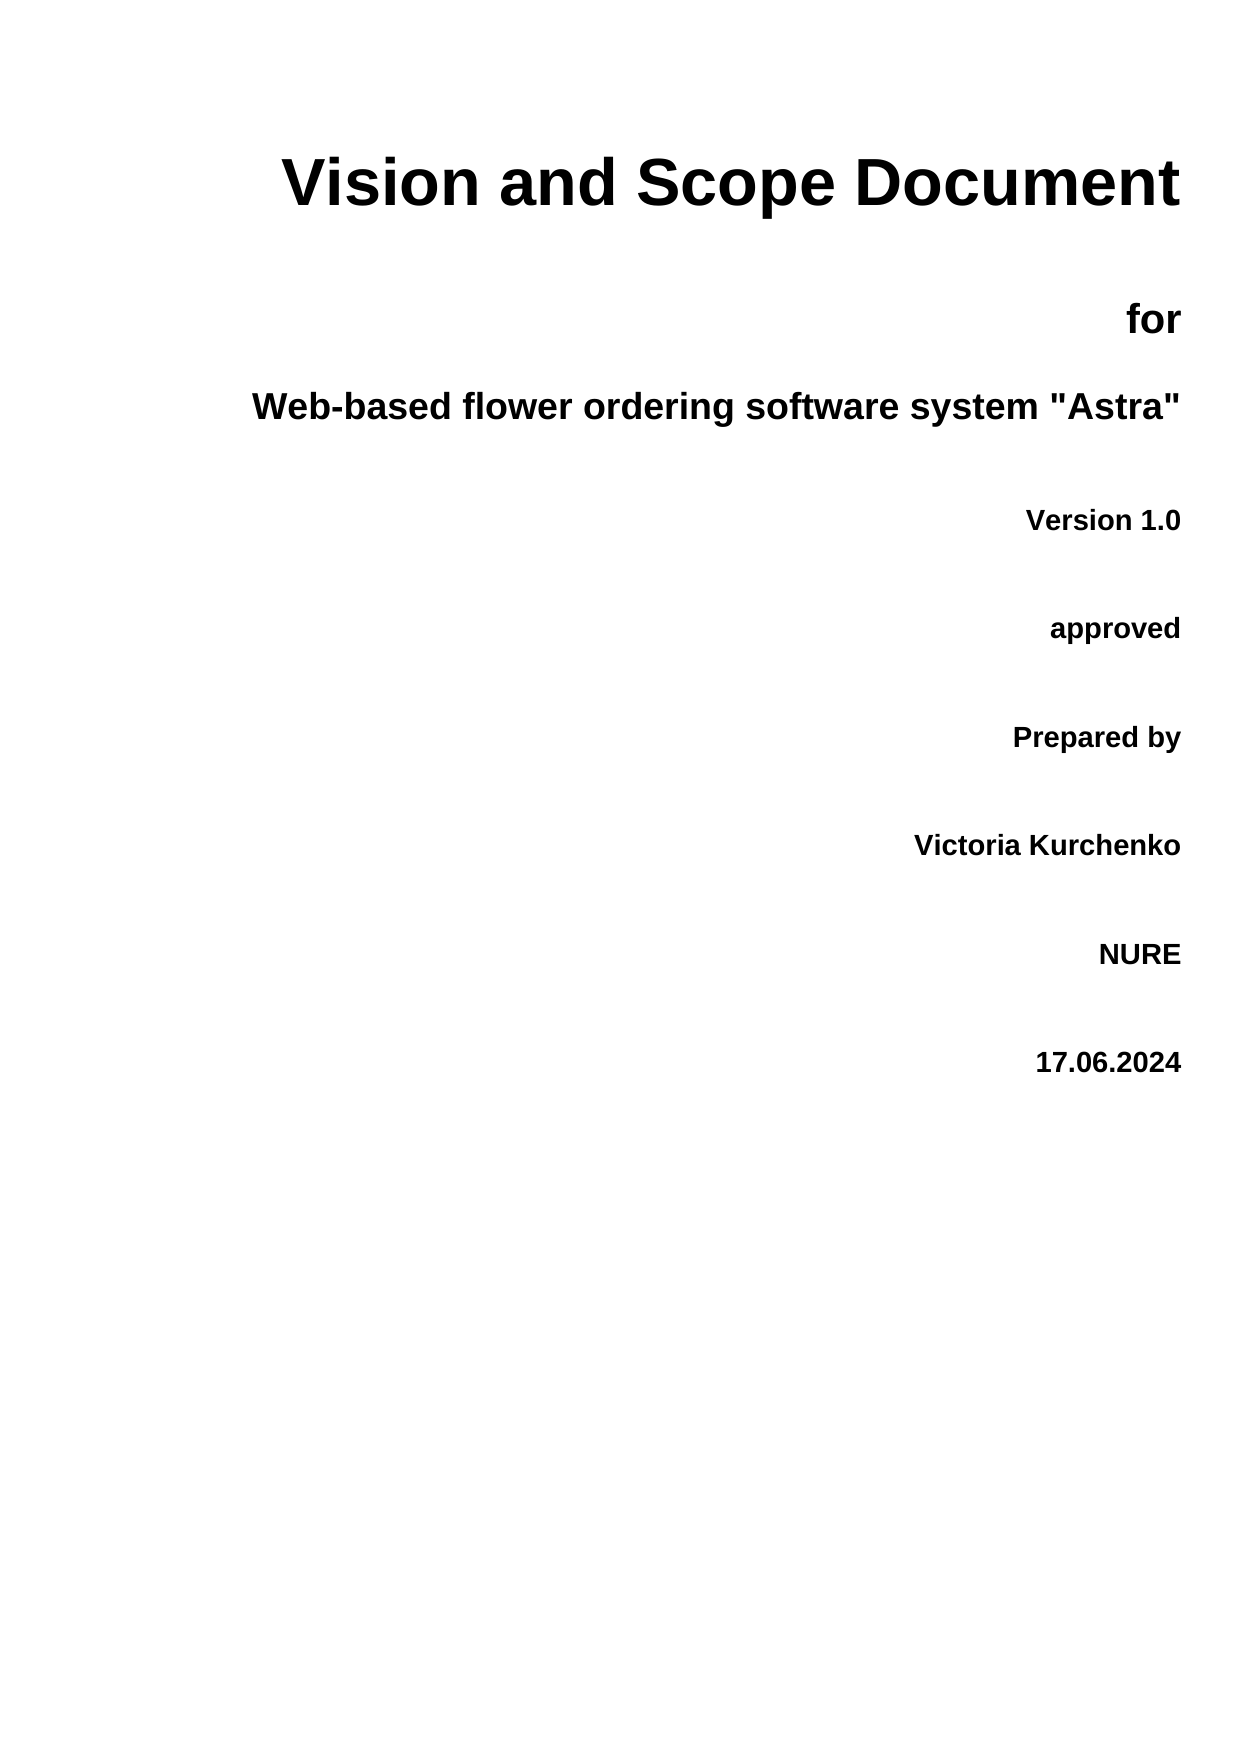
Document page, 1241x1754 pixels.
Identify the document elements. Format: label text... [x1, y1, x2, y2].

text Vision and Scope Document [148, 143, 1181, 220]
text Version 1.0 [148, 502, 1181, 536]
text Victoria Kurchenko [148, 828, 1181, 862]
text approved [148, 611, 1181, 644]
text Prepared by [148, 719, 1181, 753]
text 17.06.2024 [148, 1045, 1181, 1079]
text Web-based flower ordering software system "Astra" [148, 384, 1181, 427]
text NURE [148, 937, 1181, 970]
text for [148, 295, 1181, 343]
